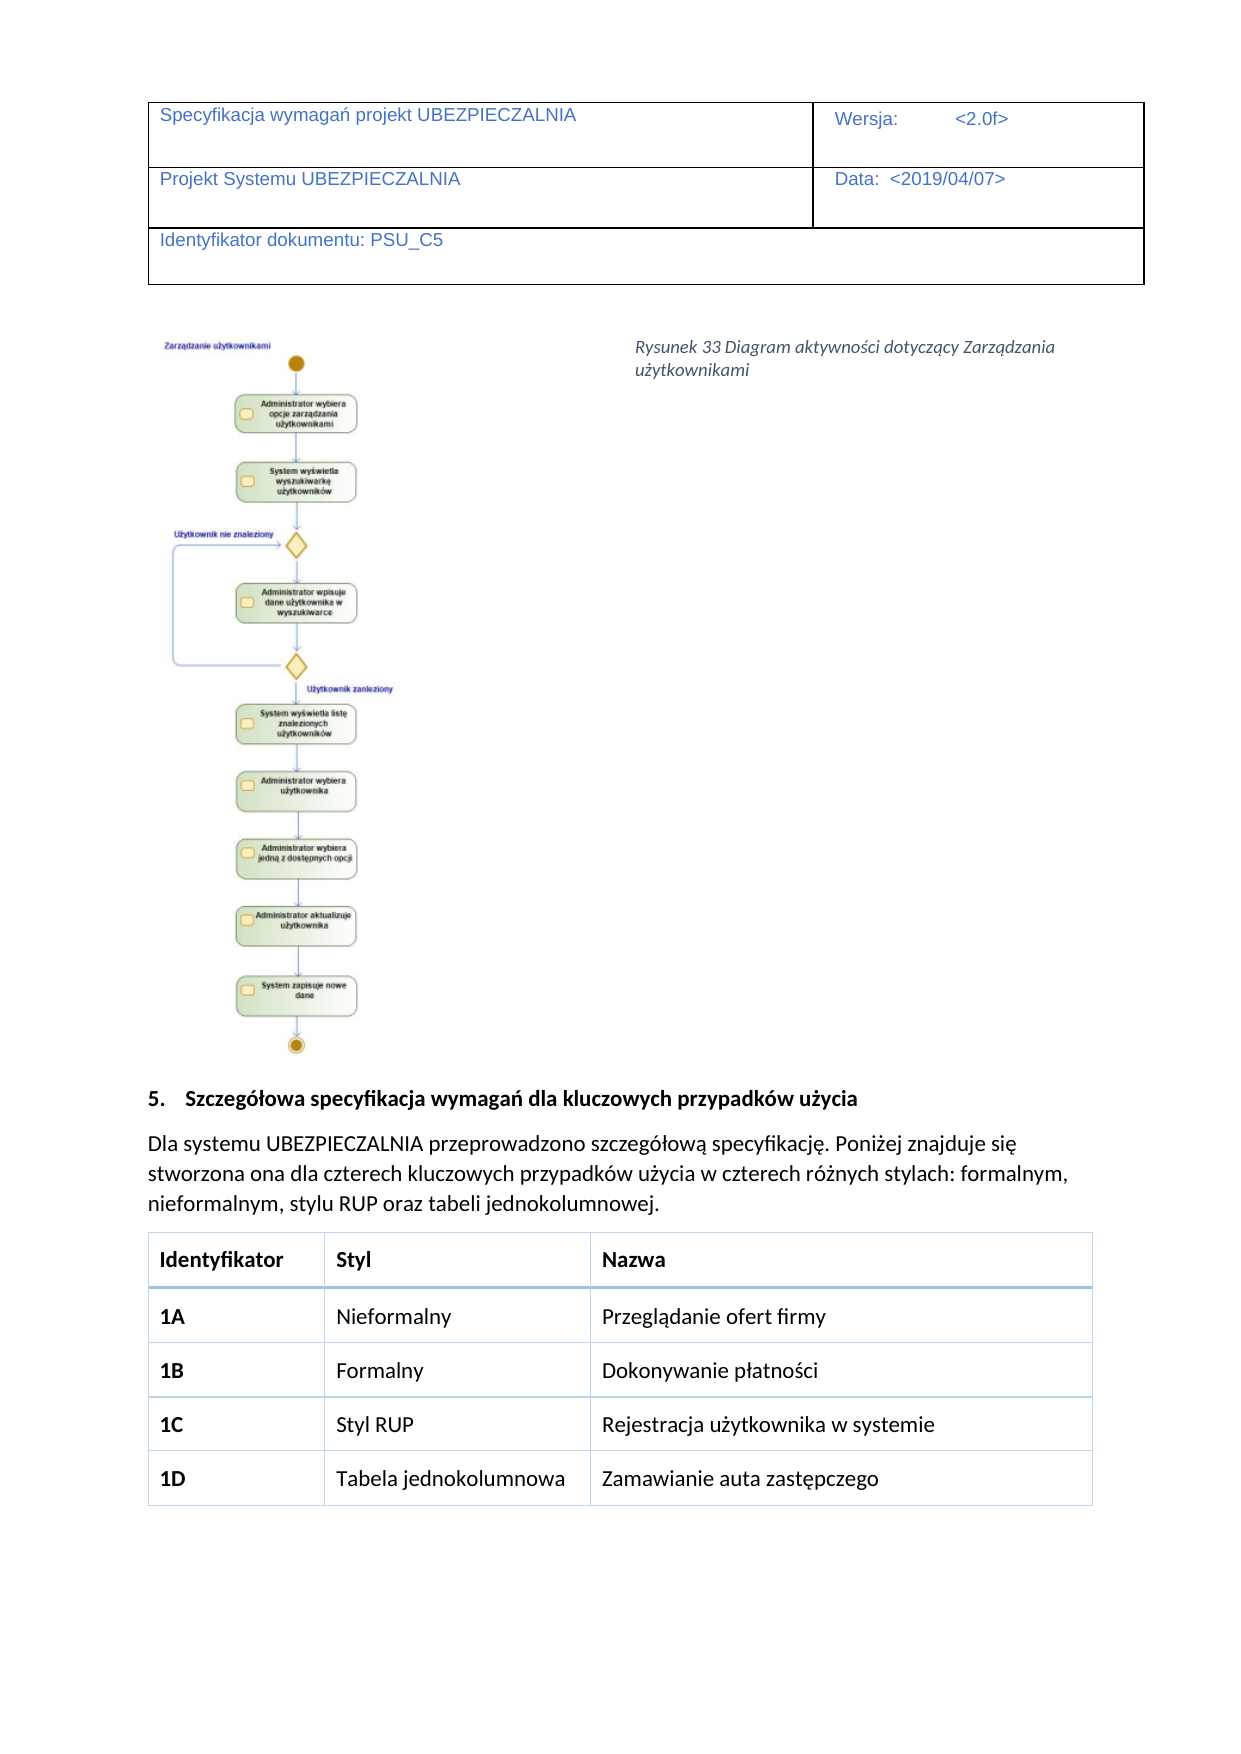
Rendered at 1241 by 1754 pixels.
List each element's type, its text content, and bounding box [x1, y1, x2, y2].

table_cell Zamawianie auta zastępczego [591, 1451, 1092, 1504]
table_cell 1C [149, 1398, 324, 1450]
table_cell Tabela jednokolumnowa [325, 1451, 590, 1504]
picture [147, 334, 405, 1064]
table_cell Rejestracja użytkownika w systemie [591, 1398, 1092, 1450]
table_cell Formalny [325, 1343, 590, 1396]
table_cell Styl RUP [325, 1398, 590, 1450]
table_cell 1A [149, 1289, 324, 1342]
text Rysunek 33 Diagram aktywności dotyczący Zarządzania użytkownikami [635, 335, 1093, 381]
table_header Identyfikator [149, 1233, 324, 1286]
table_header Styl [325, 1233, 590, 1286]
table_cell Przeglądanie ofert firmy [591, 1289, 1092, 1342]
table_cell Nieformalny [325, 1289, 590, 1342]
text Dla systemu UBEZPIECZALNIA przeprowadzono szczegółową specyfikację. Poniżej znajduje się stworzona ona dla czterech kluczowych przypadków użycia w czterech różnych stylach: formalnym, nieformalnym, stylu RUP oraz tabeli jednokolumnowej. [148, 1129, 1093, 1217]
table_cell Dokonywanie płatności [591, 1343, 1092, 1396]
table_cell 1D [149, 1451, 324, 1504]
table_cell 1B [149, 1343, 324, 1396]
list Szczegółowa specyfikacja wymagań dla kluczowych przypadków użycia [148, 1084, 1093, 1112]
table_header Nazwa [591, 1233, 1092, 1286]
